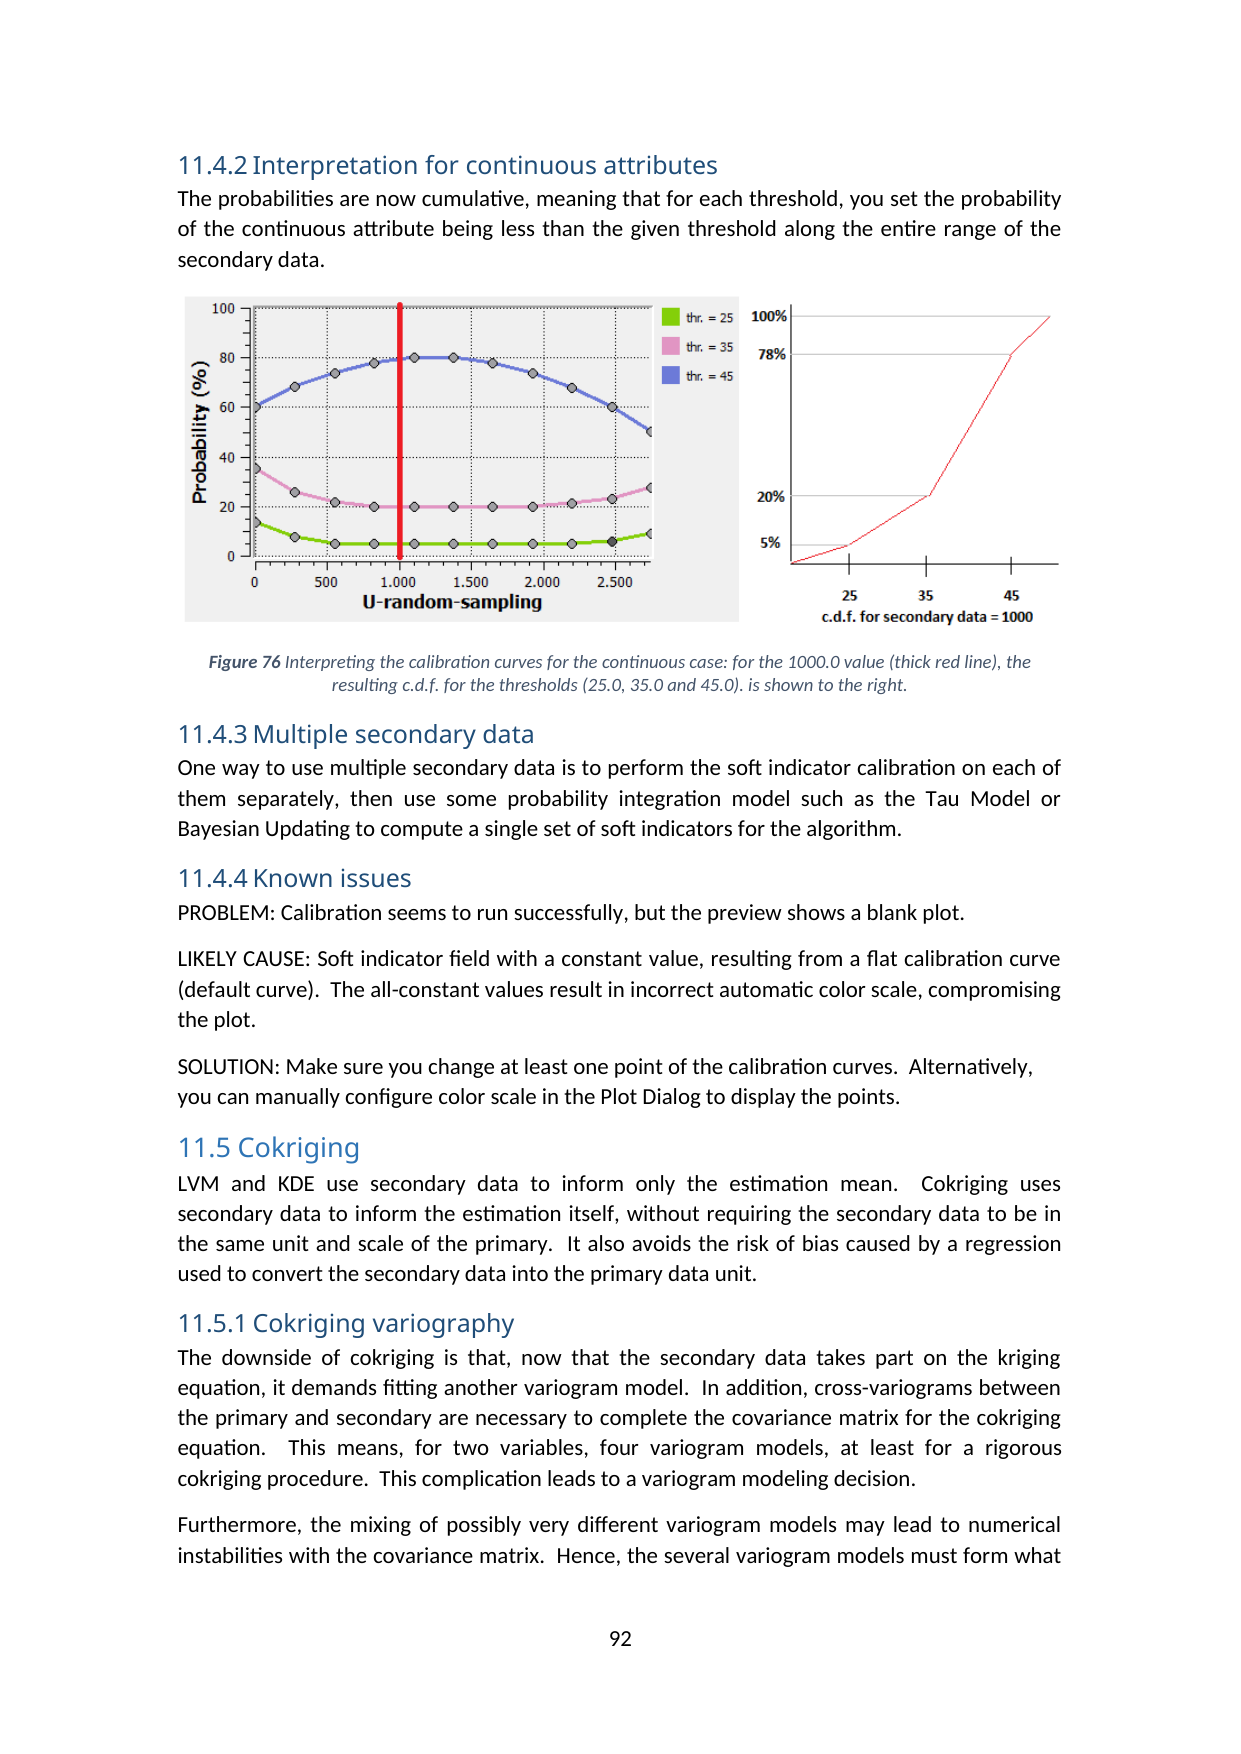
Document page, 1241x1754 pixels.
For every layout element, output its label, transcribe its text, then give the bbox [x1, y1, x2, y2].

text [177, 1511, 1063, 1569]
text The probabilities are now cumulative, meaning that for each threshold, you set the probability of the continuous attribute being less than the given threshold along the entire range of the secondary data. [177, 184, 1063, 273]
subtitle Multiple secondary data [177, 717, 1063, 751]
text LIKELY CAUSE: Soft indicator field with a constant value, resulting from a flat calibration curve (default curve). The all-constant values result in incorrect automatic color scale, compromising the plot. [177, 944, 1063, 1033]
text Figure 76 Interpreting the calibration curves for the continuous case: for the 1000.0 value (thick red line), the resulting c.d.f. for the thresholds (25.0, 35.0 and 45.0). is shown to the right. [177, 650, 1063, 696]
subtitle Cokriging [177, 1129, 1063, 1166]
subtitle Cokriging variography [177, 1306, 1063, 1340]
text LVM and KDE use secondary data to inform only the estimation mean. Cokriging uses secondary data to inform the estimation itself, without requiring the secondary data to be in the same unit and scale of the primary. It also avoids the risk of bias caused by a regression used to convert the secondary data into the primary data unit. [177, 1169, 1063, 1287]
picture [177, 291, 1062, 632]
text PROBLEM: Calibration seems to run successfully, but the preview shows a blank plot. [177, 898, 1063, 926]
text The downside of cokriging is that, now that the secondary data takes part on the kriging equation, it demands fitting another variogram model. In addition, cross-variograms between the primary and secondary are necessary to complete the covariance matrix for the cokriging equation. This means, for two variables, four variogram models, at least for a rigorous cokriging procedure. This complication leads to a variogram modeling decision. [177, 1343, 1063, 1492]
text One way to use multiple secondary data is to perform the soft indicator calibration on each of them separately, then use some probability integration model such as the Tau Model or Bayesian Updating to compute a single set of soft indicators for the algorithm. [177, 753, 1063, 842]
subtitle Interpretation for continuous attributes [177, 148, 1063, 182]
text SOLUTION: Make sure you change at least one point of the calibration curves. Alternatively, you can manually configure color scale in the Plot Dialog to display the points. [177, 1052, 1063, 1110]
subtitle Known issues [177, 861, 1063, 895]
